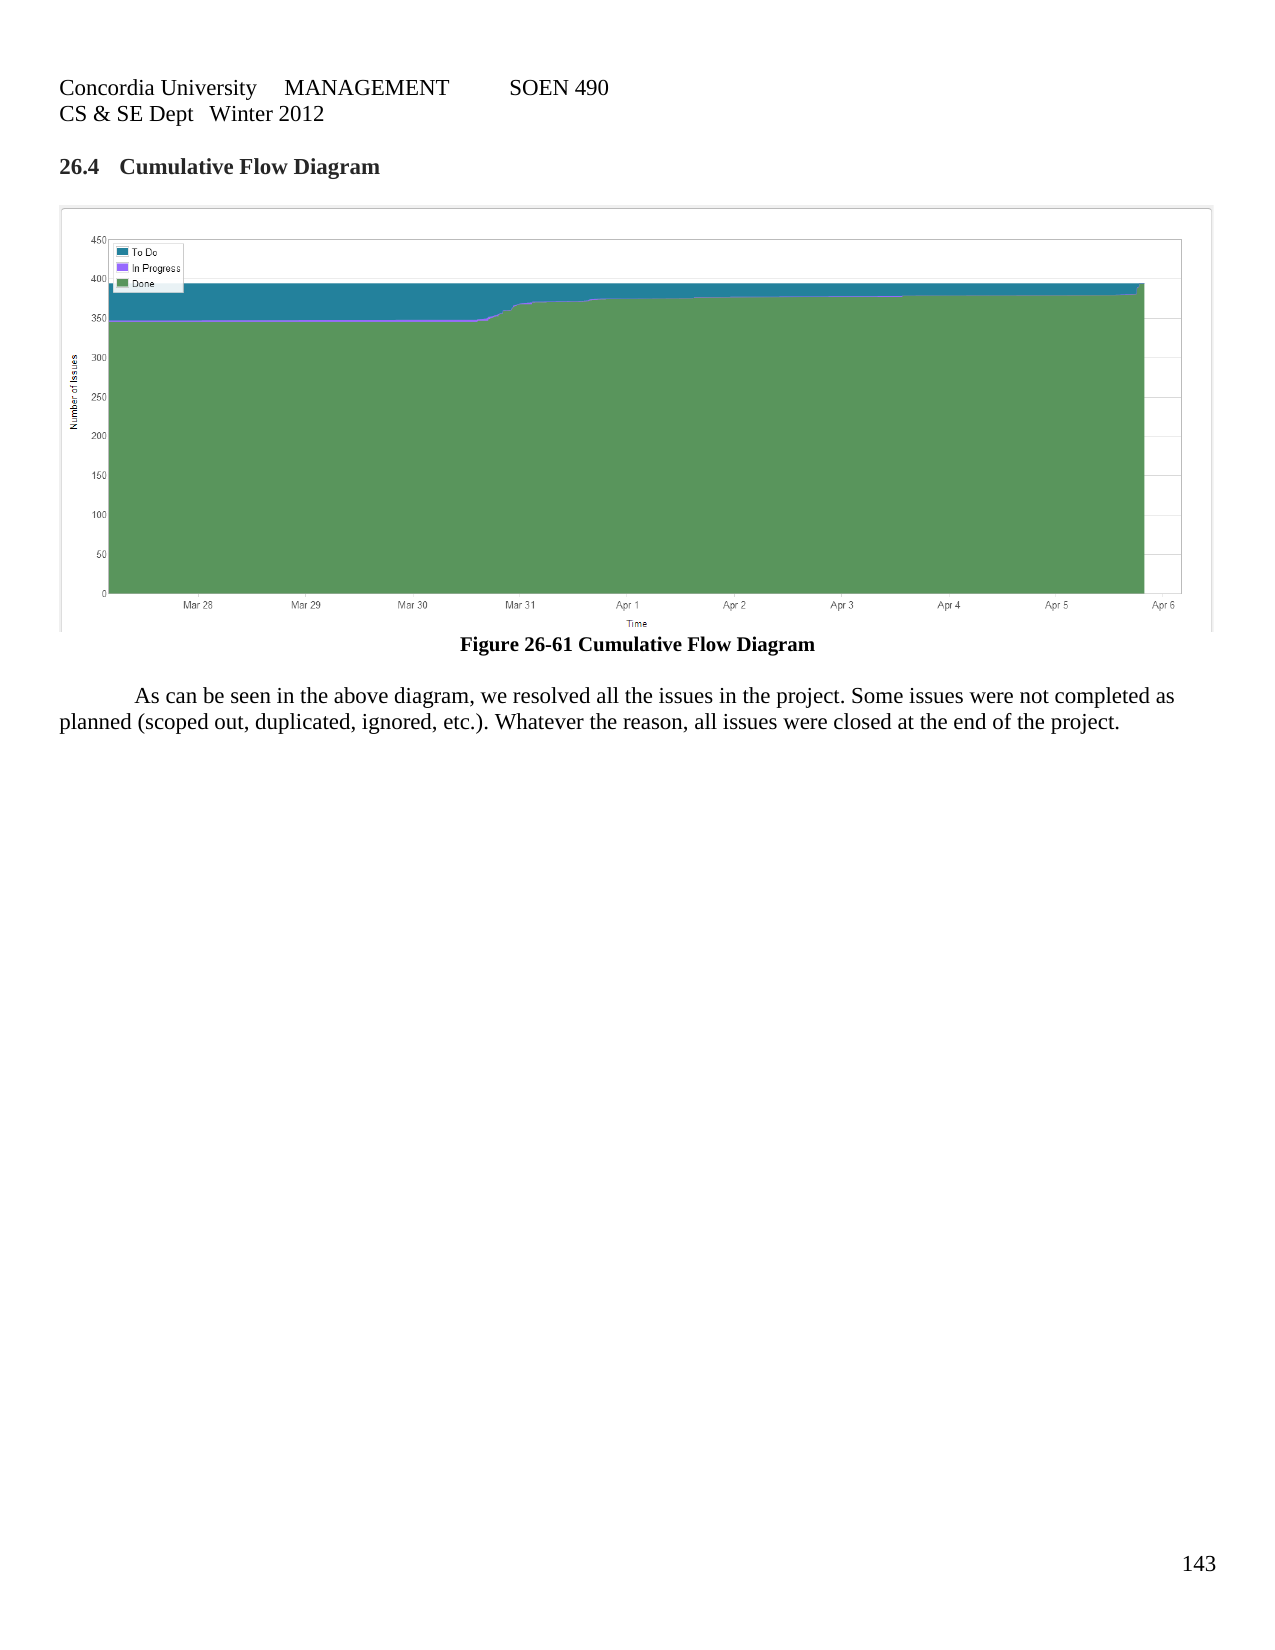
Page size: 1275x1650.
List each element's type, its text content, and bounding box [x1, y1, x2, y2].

subtitle Cumulative Flow Diagram [59, 153, 1216, 179]
text As can be seen in the above diagram, we resolved all the issues in the project. Some issues were not completed as planned (scoped out, duplicated, ignored, etc.). Whatever the reason, all issues were closed at the end of the project. [59, 682, 1216, 735]
picture [59, 205, 1214, 632]
